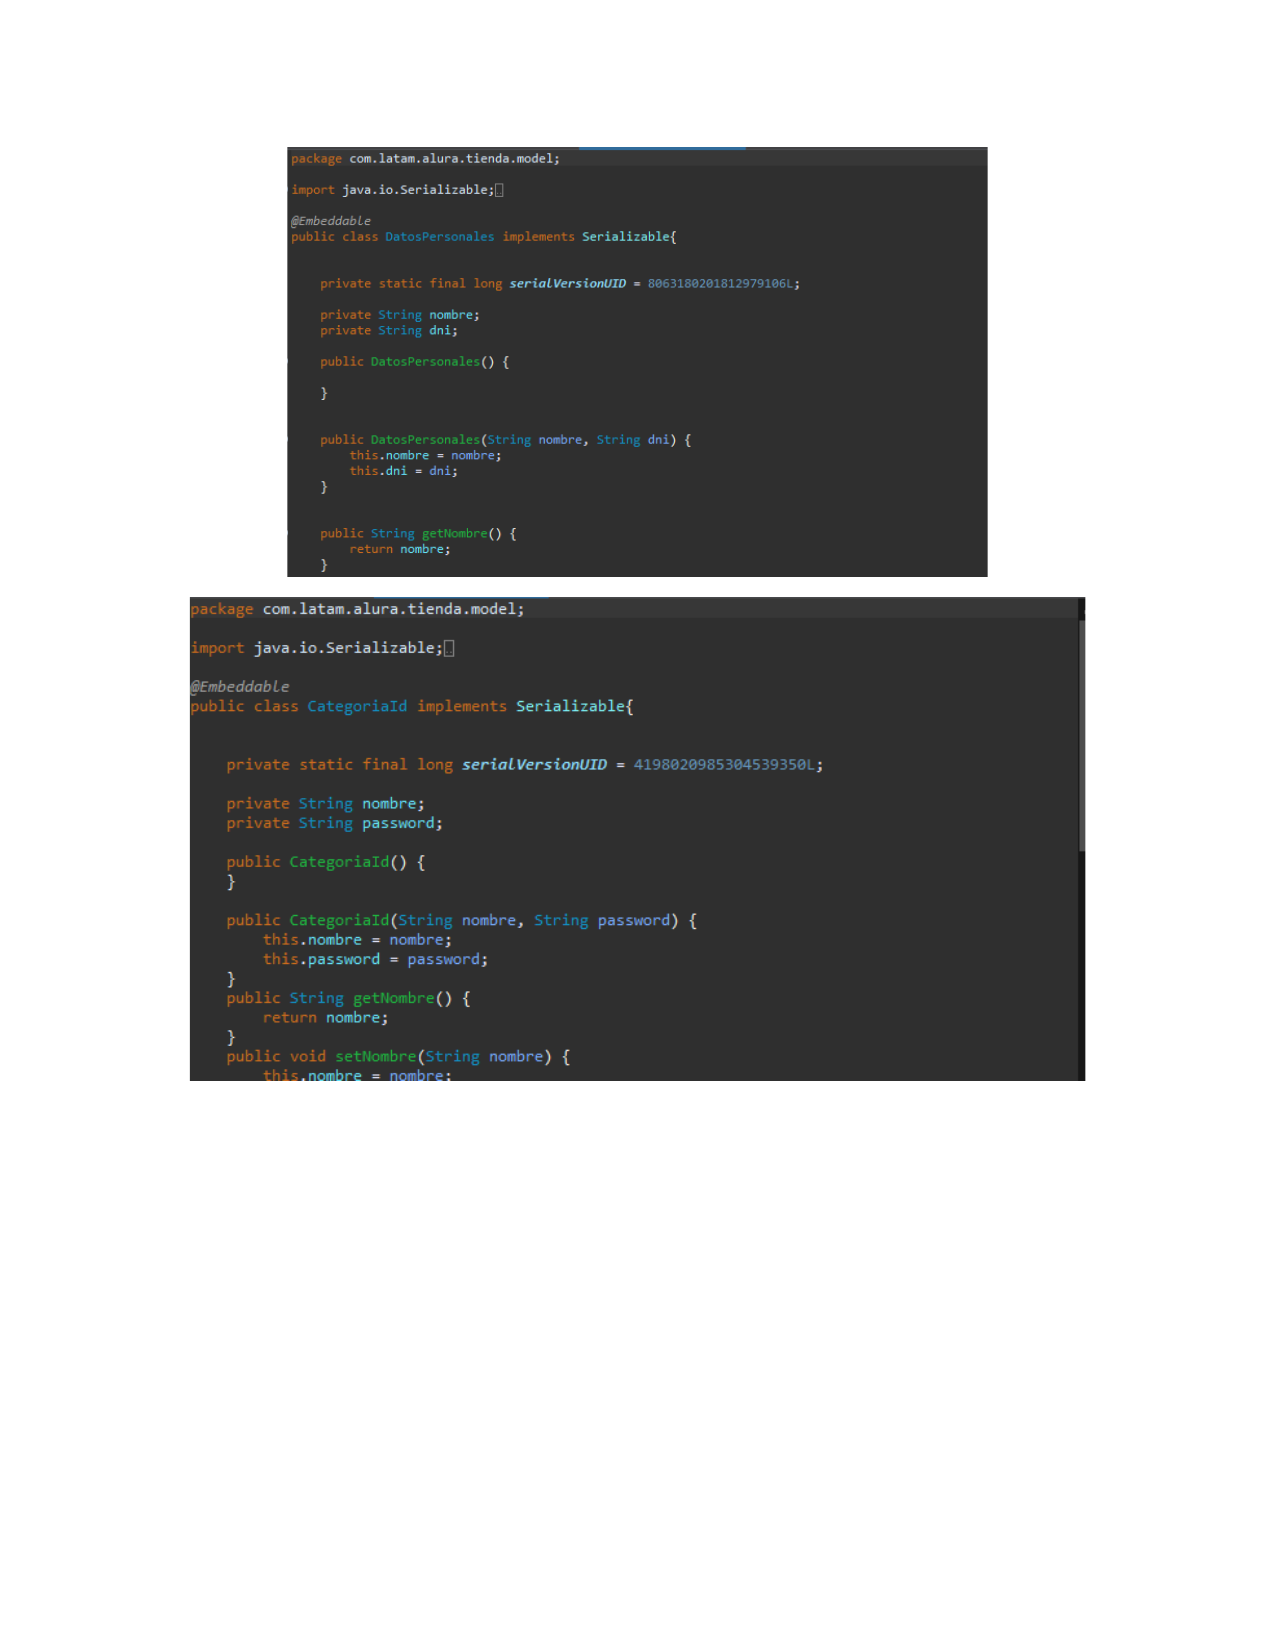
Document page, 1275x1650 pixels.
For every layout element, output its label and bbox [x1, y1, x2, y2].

picture [287, 147, 988, 577]
picture [189, 597, 1086, 1081]
